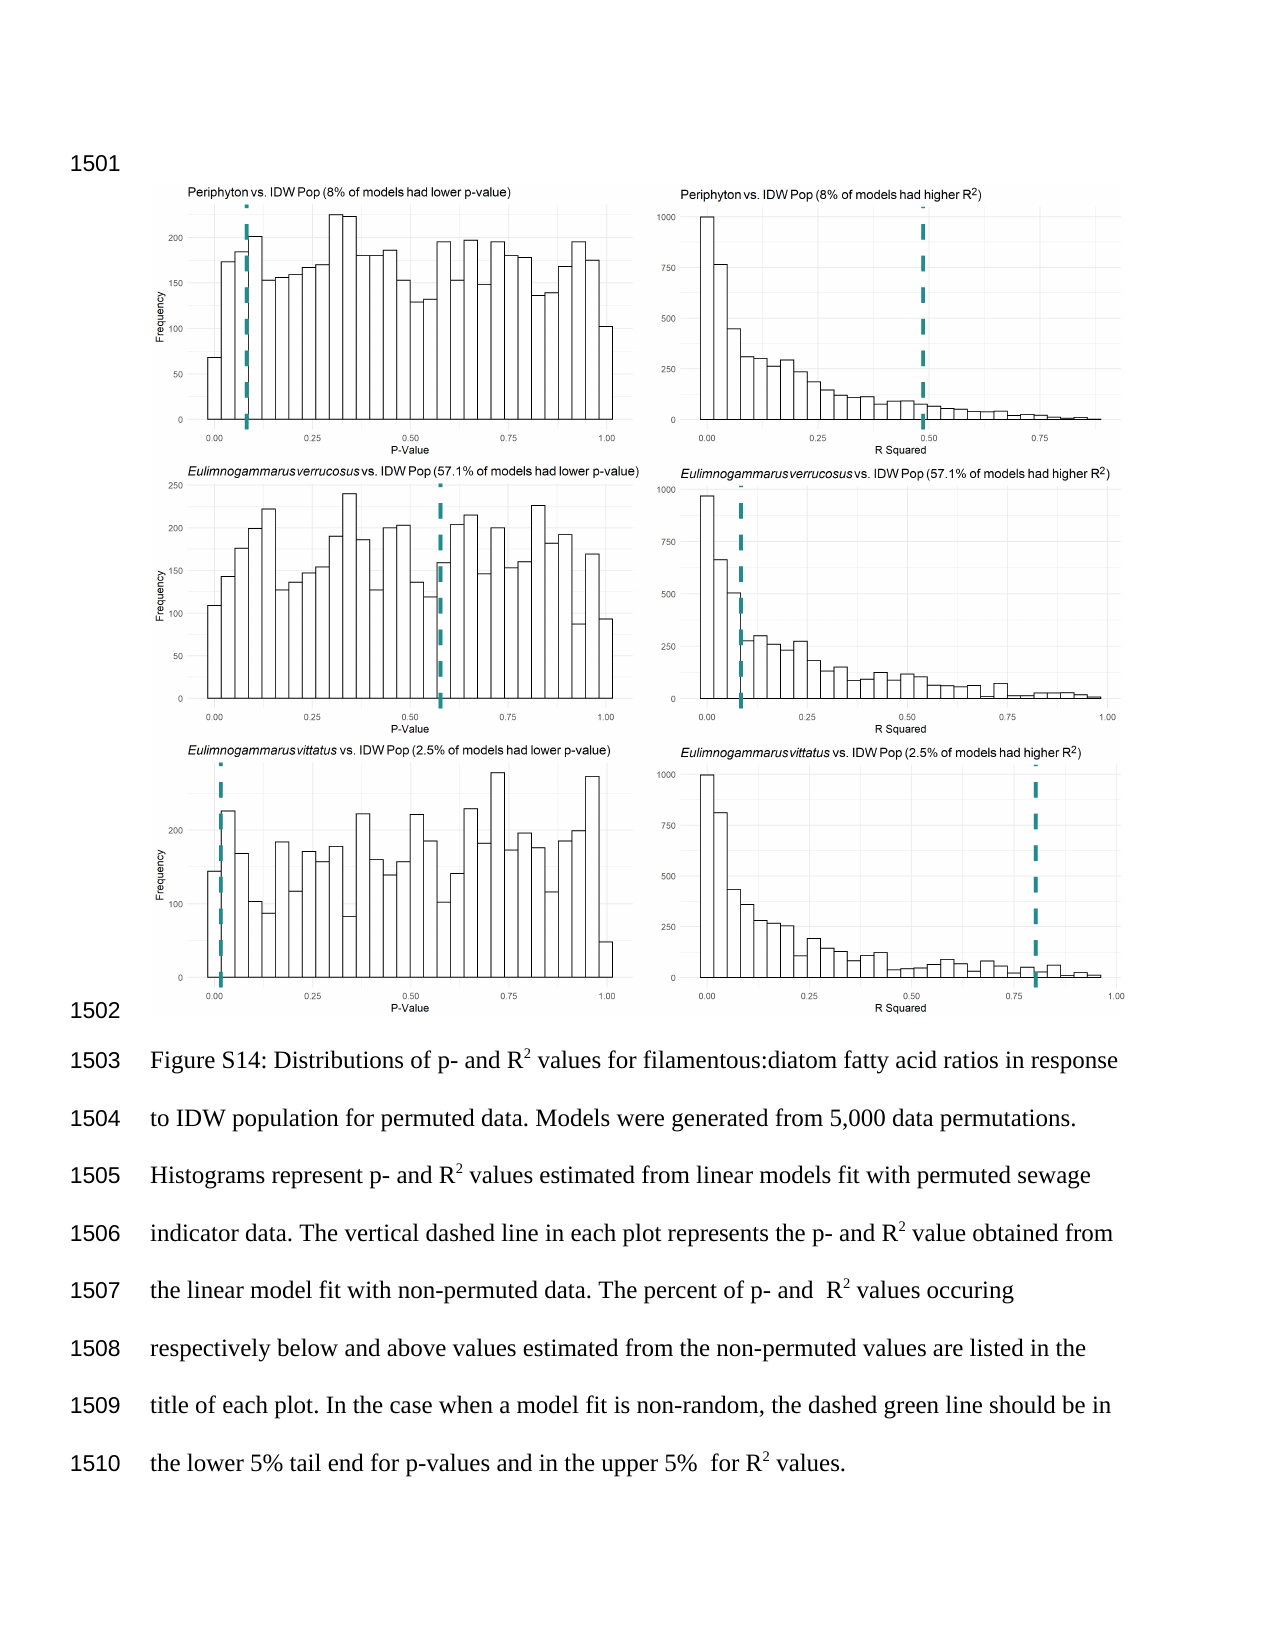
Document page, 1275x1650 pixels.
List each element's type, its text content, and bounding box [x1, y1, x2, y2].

picture [150, 183, 1125, 1019]
text Figure S14: Distributions of p- and R2 values for filamentous:diatom fatty acid ratios in response to IDW population for permuted data. Models were generated from 5,000 data permutations. Histograms represent p- and R2 values estimated from linear models fit with permuted sewage indicator data. The vertical dashed line in each plot represents the p- and R2 value obtained from the linear model fit with non-permuted data. The percent of p- and R2 values occuring respectively below and above values estimated from the non-permuted values are listed in the title of each plot. In the case when a model fit is non-random, the dashed green line should be in the lower 5% tail end for p-values and in the upper 5% for R2 values. [150, 1045, 1125, 1476]
